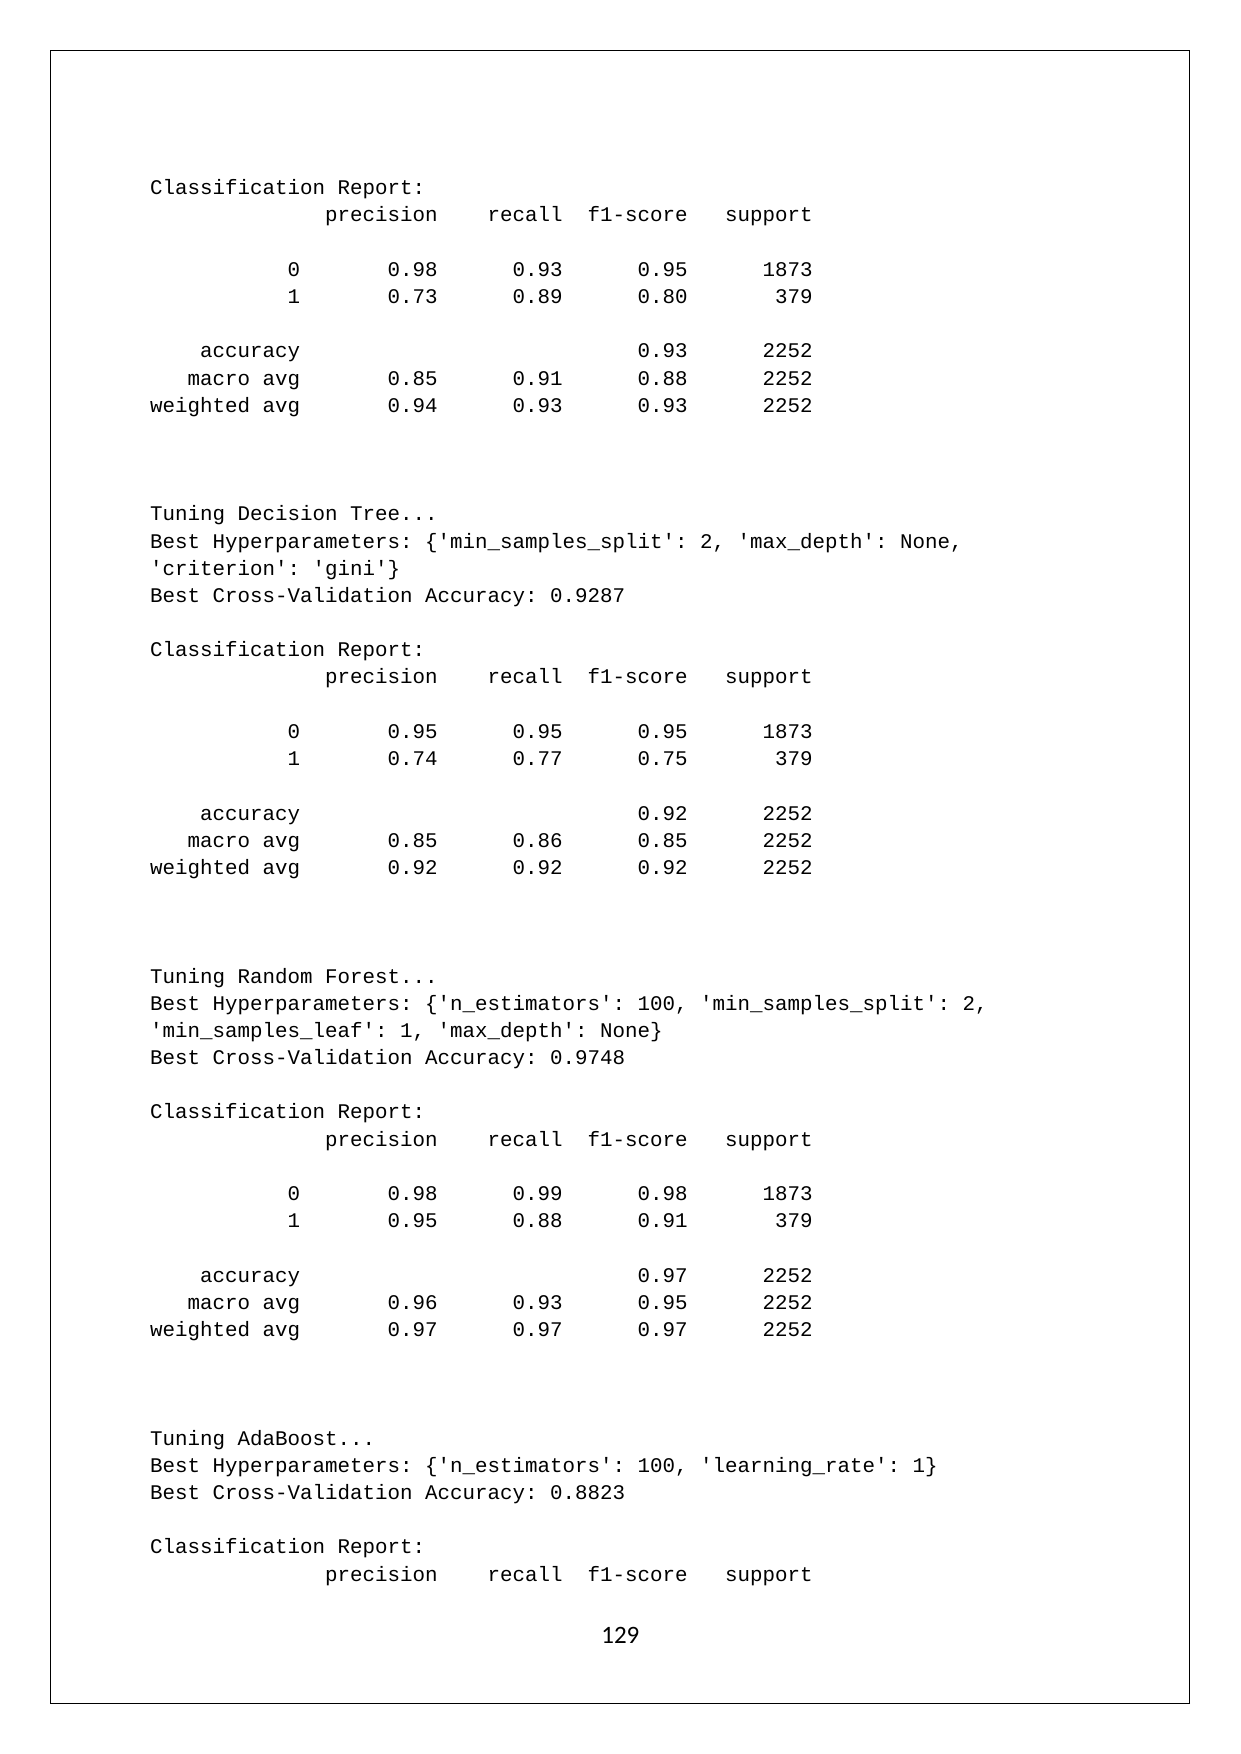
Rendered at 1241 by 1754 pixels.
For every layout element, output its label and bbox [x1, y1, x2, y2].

text [150, 150, 1090, 1587]
